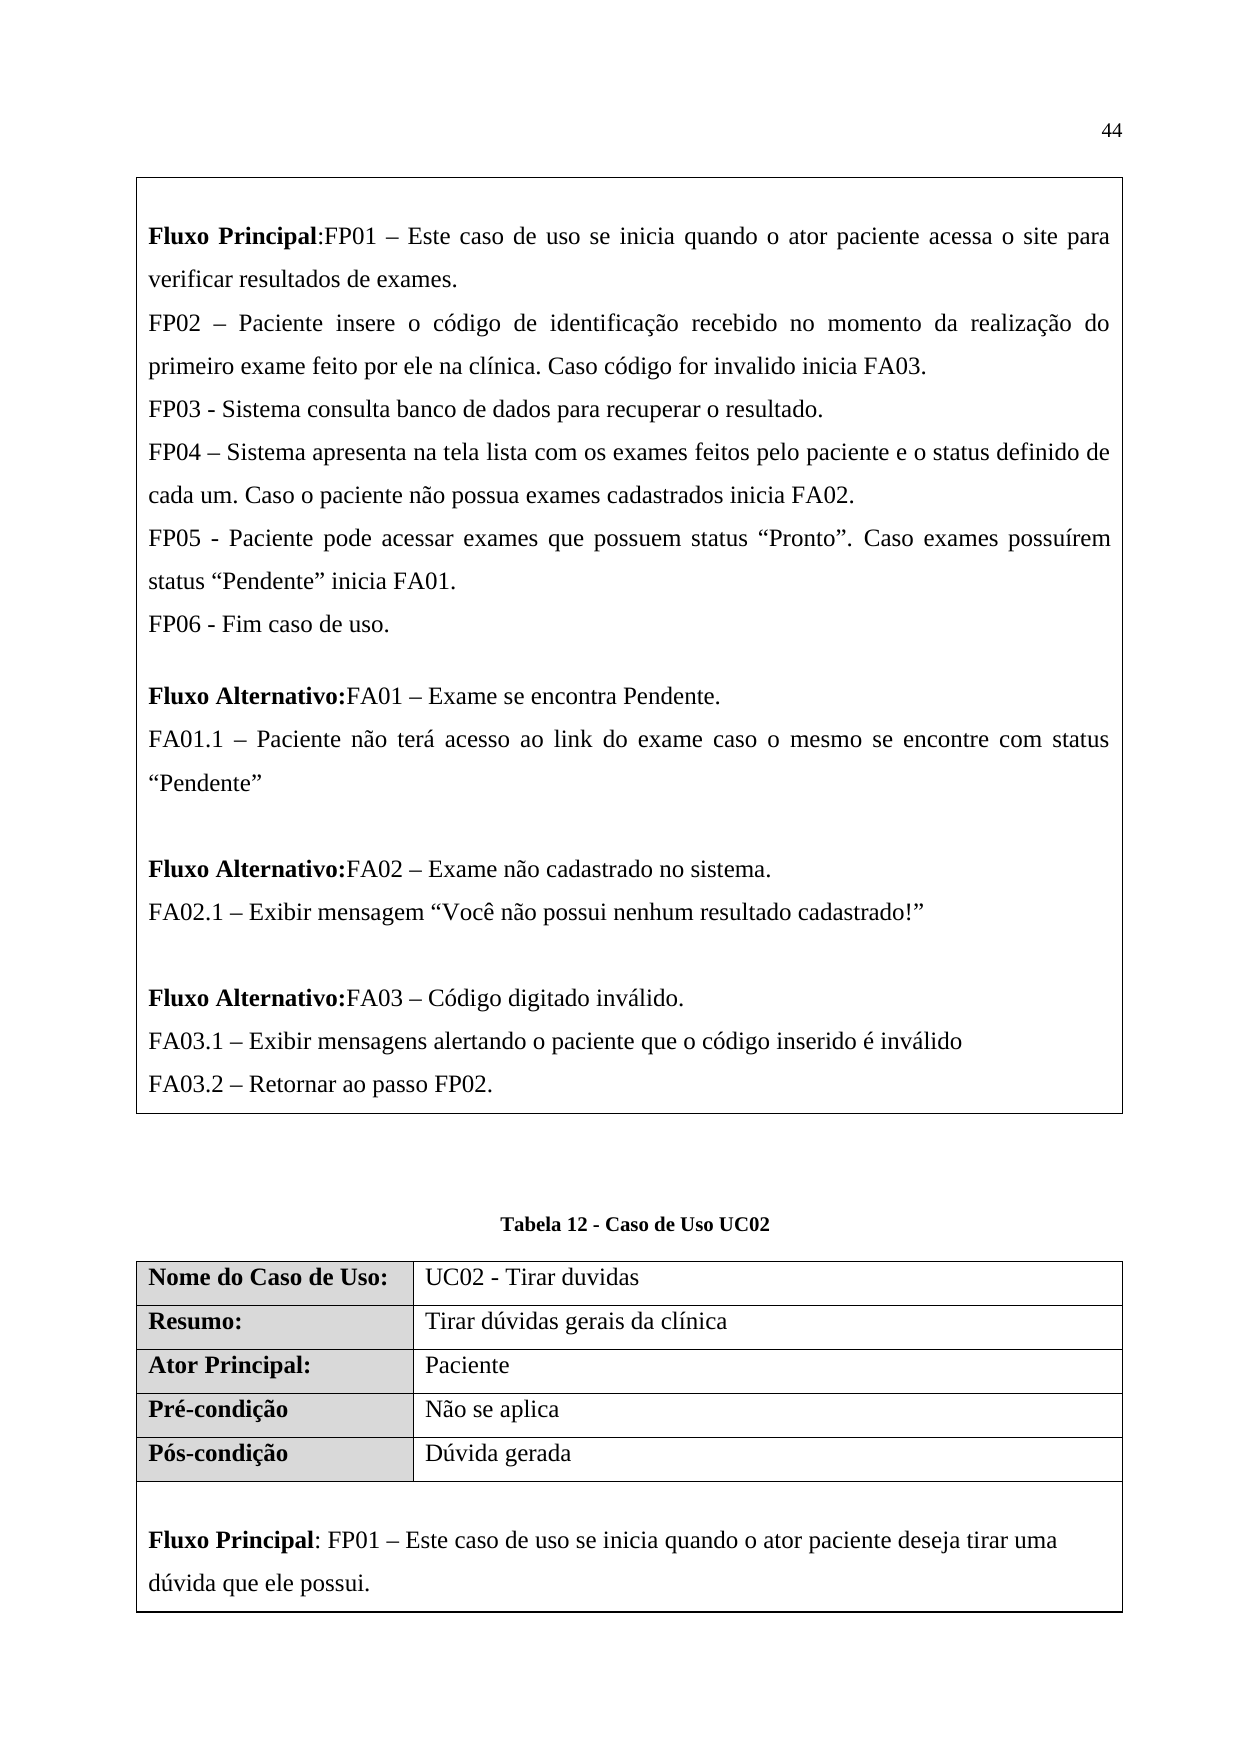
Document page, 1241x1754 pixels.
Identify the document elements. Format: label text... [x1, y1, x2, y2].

table_cell Paciente [414, 1350, 1122, 1393]
table_header UC02 - Tirar duvidas [414, 1262, 1122, 1305]
table_header Nome do Caso de Uso: [137, 1262, 413, 1305]
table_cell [137, 1482, 1122, 1611]
table_cell Resumo: [137, 1306, 413, 1349]
table_cell Ator Principal: [137, 1350, 413, 1393]
table_cell Dúvida gerada [414, 1438, 1122, 1481]
table_cell Tirar dúvidas gerais da clínica [414, 1306, 1122, 1349]
table_cell Não se aplica [414, 1394, 1122, 1437]
table_cell Pré-condição [137, 1394, 413, 1437]
table_cell Pós-condição [137, 1438, 413, 1481]
table_cell Fluxo Principal:FP01 – Este caso de uso se inicia quando o ator paciente acessa o site para verificar resultados de exames. FP02 – Paciente insere o código de identificação recebido no momento da realização do primeiro exame feito por ele na clínica. Caso código for invalido inicia FA03. FP03 - Sistema consulta banco de dados para recuperar o resultado. FP04 – Sistema apresenta na tela lista com os exames feitos pelo paciente e o status definido de cada um. Caso o paciente não possua exames cadastrados inicia FA02. FP05 - Paciente pode acessar exames que possuem status “Pronto”. Caso exames possuírem status “Pendente” inicia FA01. FP06 - Fim caso de uso. Fluxo Alternativo:FA01 – Exame se encontra Pendente. FA01.1 – Paciente não terá acesso ao link do exame caso o mesmo se encontre com status “Pendente” Fluxo Alternativo:FA02 – Exame não cadastrado no sistema. FA02.1 – Exibir mensagem “Você não possui nenhum resultado cadastrado!” Fluxo Alternativo:FA03 – Código digitado inválido. FA03.1 – Exibir mensagens alertando o paciente que o código inserido é inválido FA03.2 – Retornar ao passo FP02. [137, 178, 1122, 1112]
